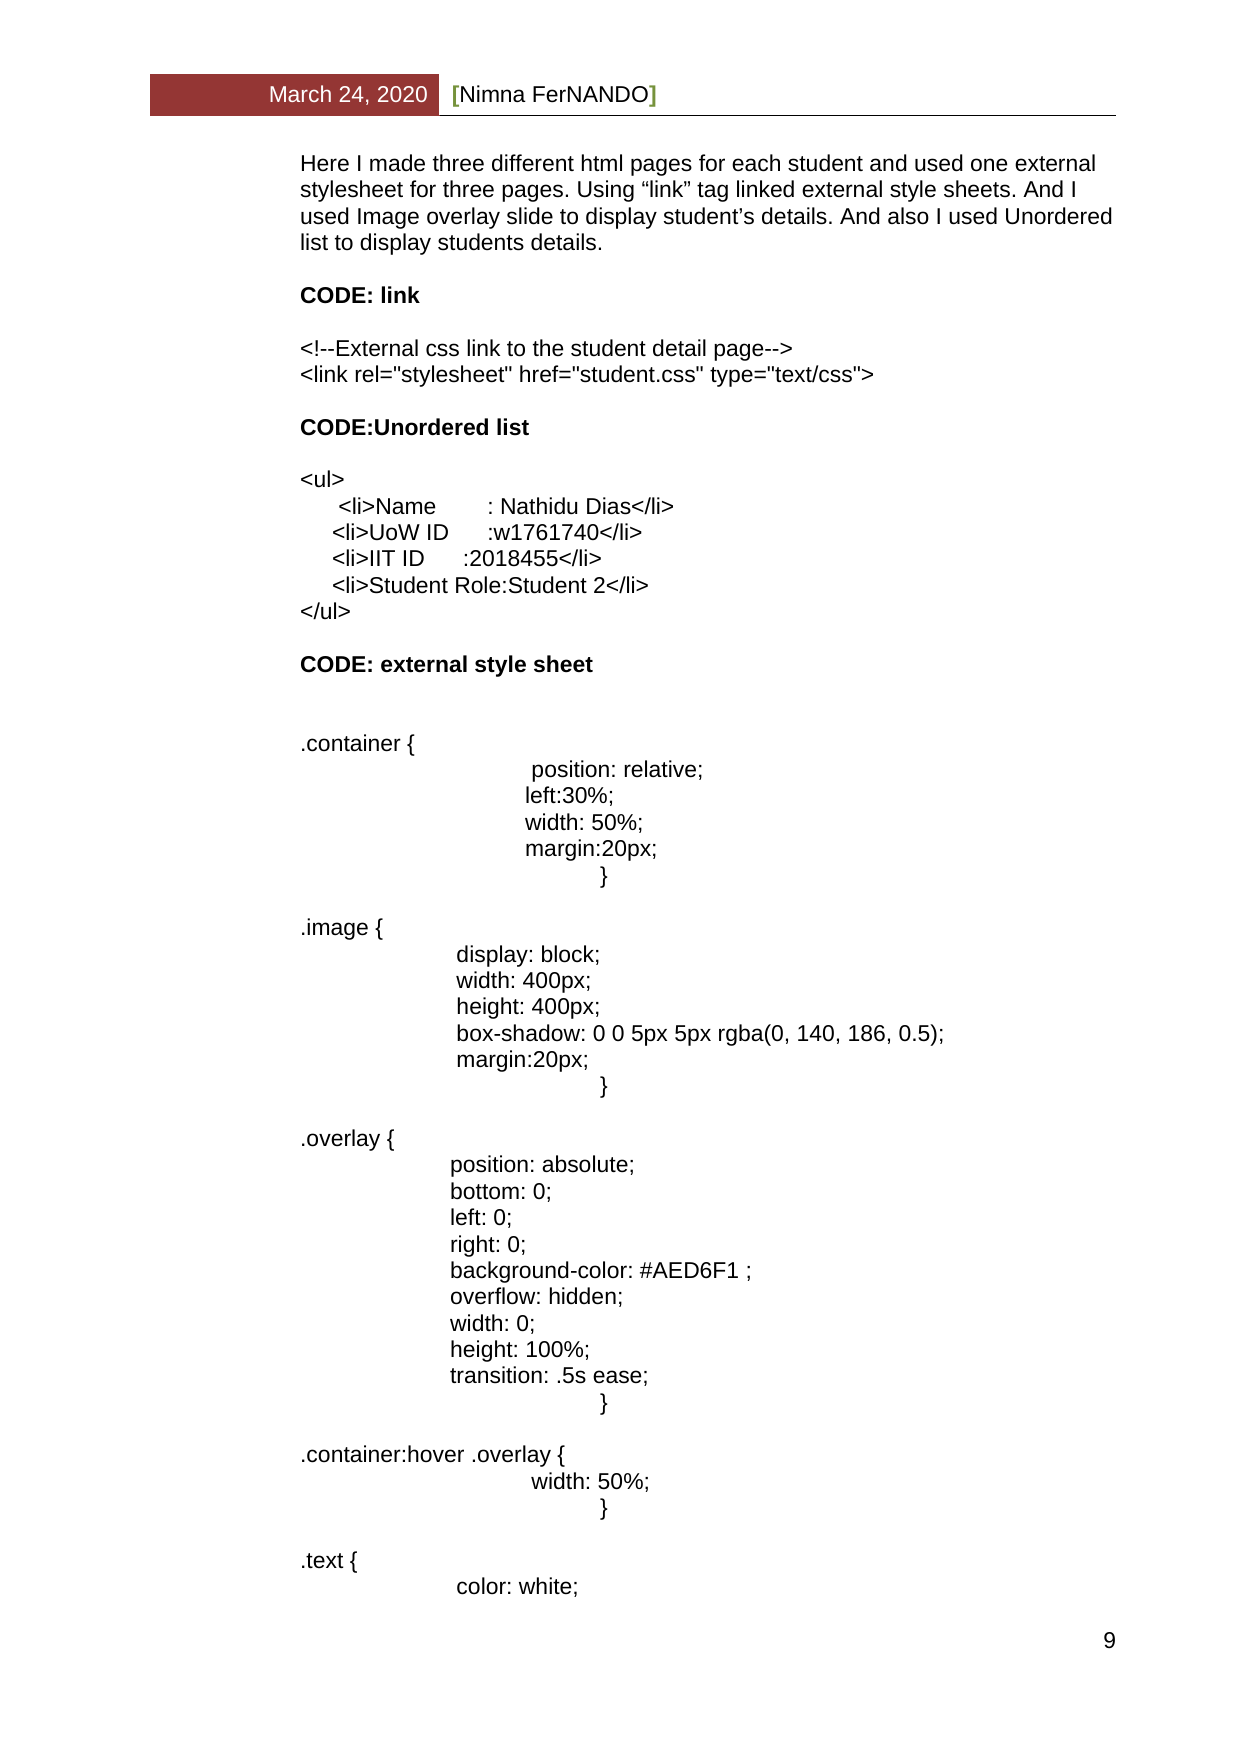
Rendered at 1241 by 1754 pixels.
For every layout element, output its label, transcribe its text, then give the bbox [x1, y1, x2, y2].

list width: 50%; [300, 809, 1116, 835]
list } [300, 862, 1116, 888]
list overflow: hidden; [300, 1283, 1116, 1309]
list right: 0; [300, 1231, 1116, 1257]
list <ul> [300, 466, 1116, 493]
list <li>Name : Nathidu Dias</li> [300, 493, 1116, 519]
list transition: .5s ease; [300, 1362, 1116, 1389]
list color: white; [300, 1573, 1116, 1599]
list width: 50%; [300, 1468, 1116, 1494]
text CODE: external style sheet [300, 651, 1116, 677]
list } [300, 1389, 1116, 1415]
list <li>Student Role:Student 2</li> [300, 572, 1116, 598]
list width: 400px; [300, 967, 1116, 993]
list <li>IIT ID :2018455</li> [300, 545, 1116, 572]
list position: relative; [300, 756, 1116, 782]
list display: block; [300, 941, 1116, 967]
list .container:hover .overlay { [300, 1441, 1116, 1468]
list .image { [300, 914, 1116, 941]
list margin:20px; [300, 835, 1116, 862]
list } [300, 1072, 1116, 1099]
list bottom: 0; [300, 1178, 1116, 1204]
list CODE: link [300, 282, 1116, 308]
list </ul> [300, 598, 1116, 624]
list <link rel="stylesheet" href="student.css" type="text/css"> [300, 361, 1116, 387]
list position: absolute; [300, 1151, 1116, 1178]
list Here I made three different html pages for each student and used one external stylesheet for three pages. Using “link” tag linked external style sheets. And I used Image overlay slide to display student’s details. And also I used Unordered list to display students details. [300, 150, 1116, 255]
list CODE:Unordered list [300, 413, 1116, 440]
list <li>UoW ID :w1761740</li> [300, 519, 1116, 545]
list .text { [300, 1547, 1116, 1573]
list .overlay { [300, 1125, 1116, 1151]
list .container { [300, 730, 1116, 756]
list left: 0; [300, 1204, 1116, 1231]
list <!--External css link to the student detail page--> [300, 334, 1116, 361]
list height: 400px; [300, 993, 1116, 1020]
list width: 0; [300, 1309, 1116, 1336]
list background-color: #AED6F1 ; [300, 1257, 1116, 1283]
list margin:20px; [300, 1046, 1116, 1072]
list box-shadow: 0 0 5px 5px rgba(0, 140, 186, 0.5); [300, 1020, 1116, 1046]
list } [300, 1494, 1116, 1520]
list left:30%; [300, 782, 1116, 809]
list height: 100%; [300, 1336, 1116, 1362]
